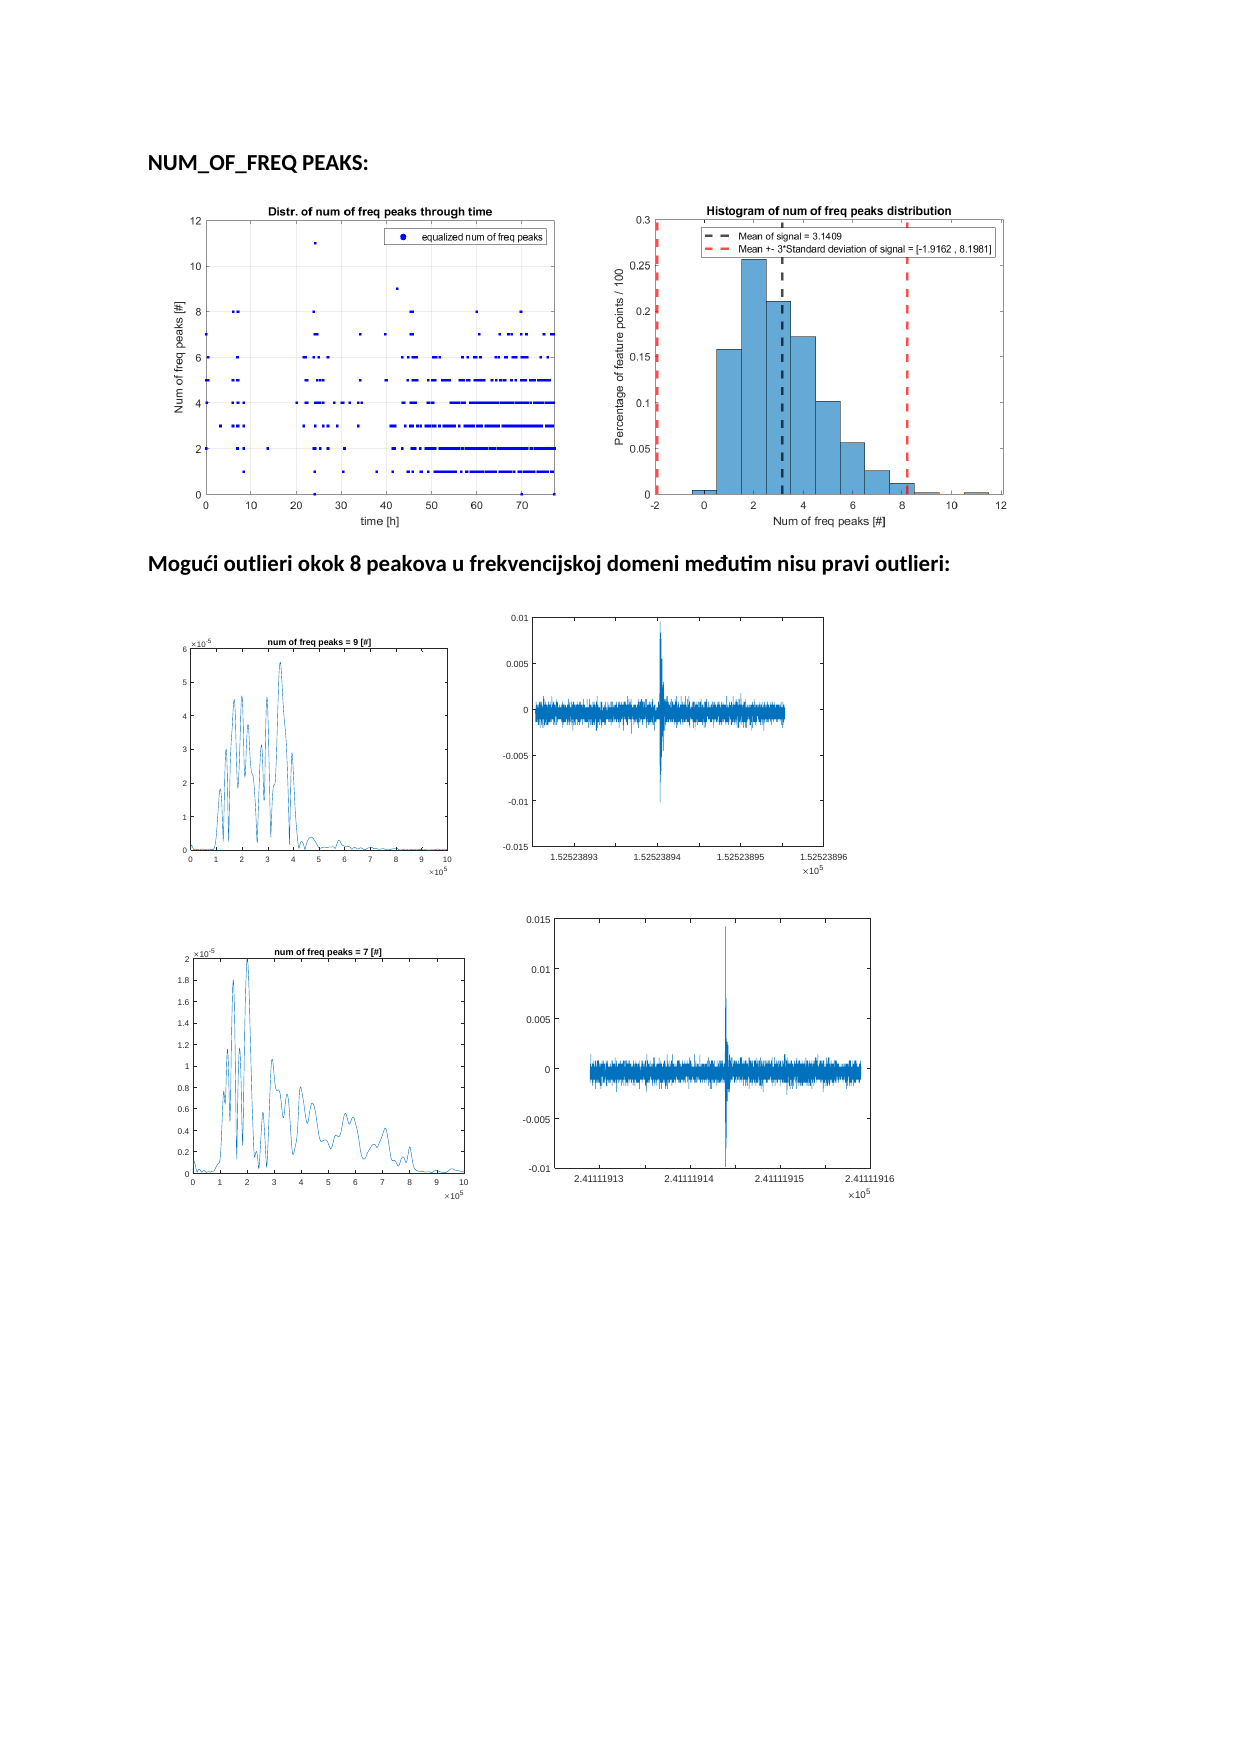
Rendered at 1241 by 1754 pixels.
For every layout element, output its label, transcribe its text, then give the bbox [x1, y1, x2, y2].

text NUM_OF_FREQ PEAKS: [148, 148, 1093, 176]
picture [147, 194, 1046, 531]
text Mogući outlieri okok 8 peakova u frekvencijskoj domeni međutim nisu pravi outlieri: [148, 549, 1093, 578]
